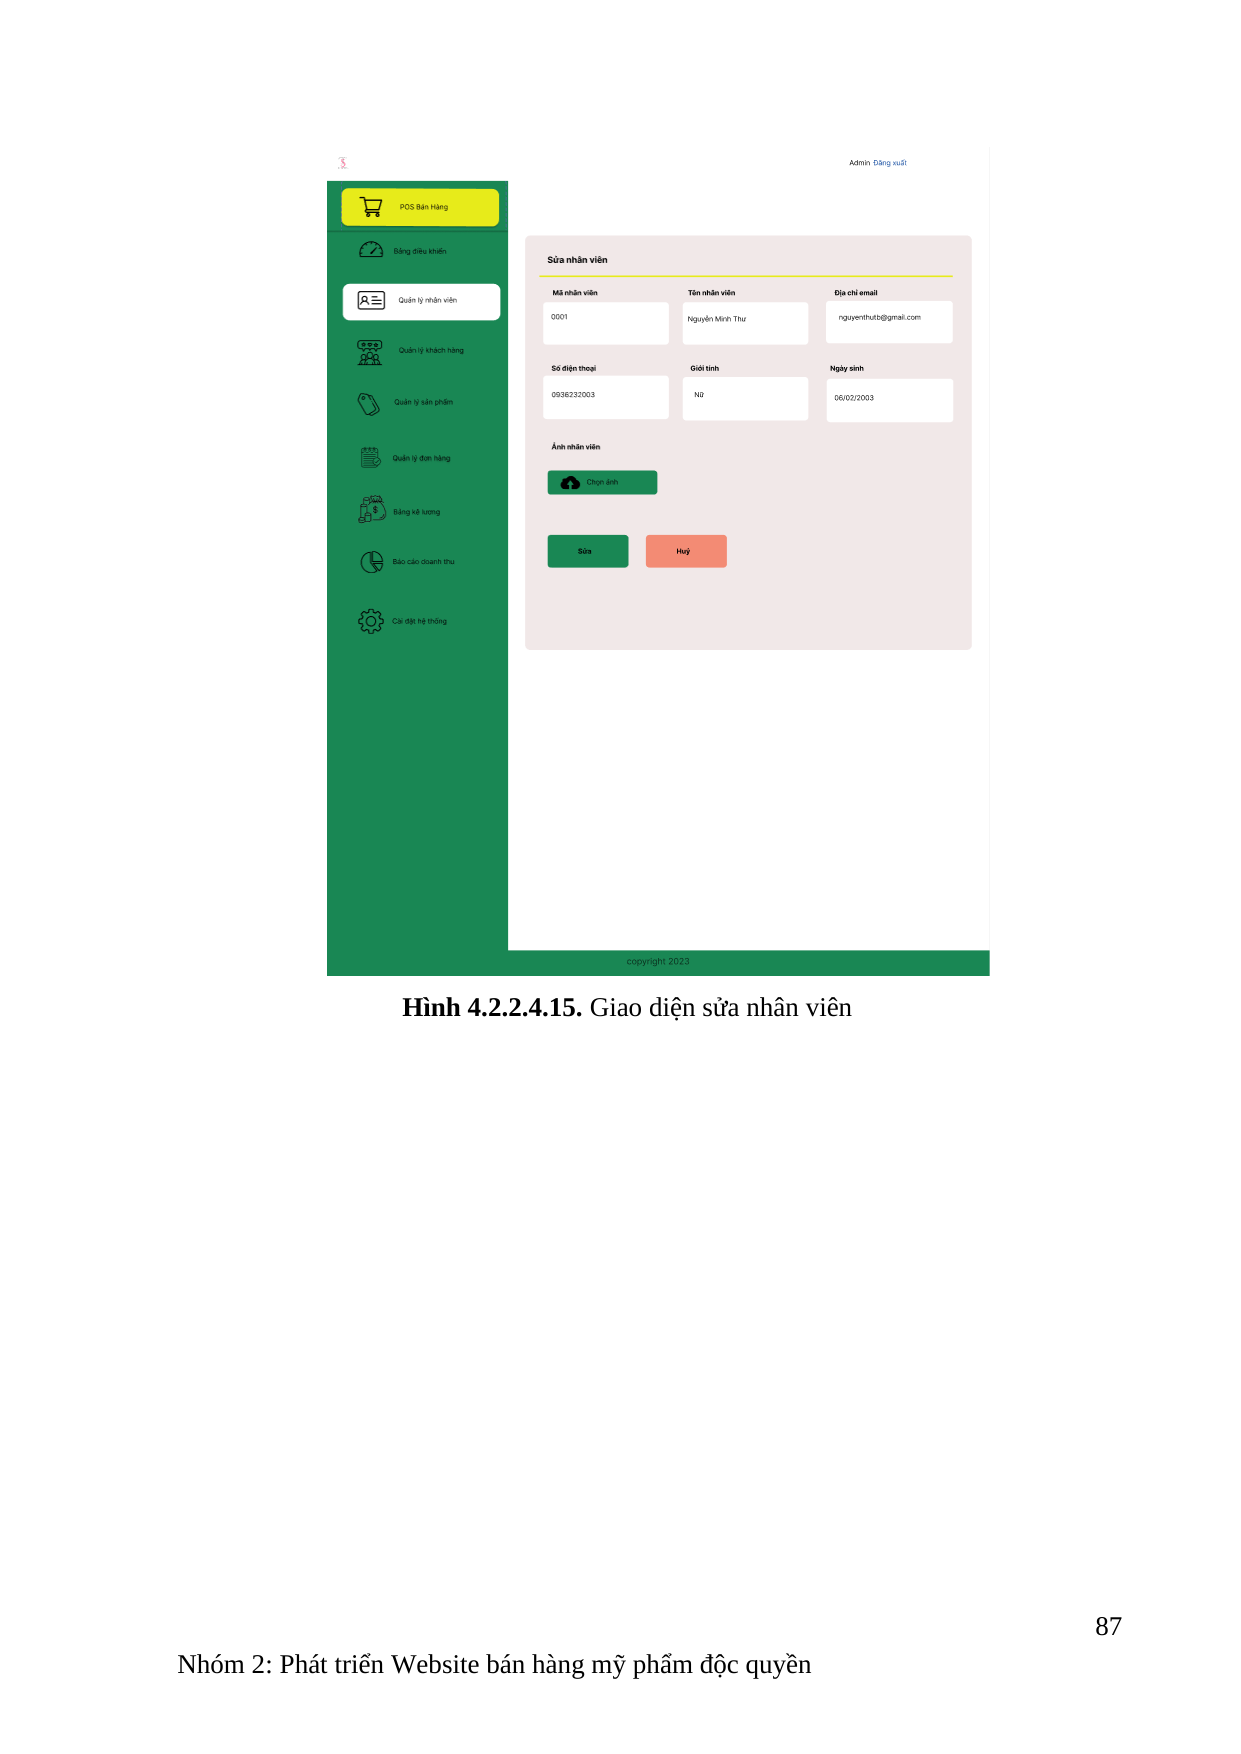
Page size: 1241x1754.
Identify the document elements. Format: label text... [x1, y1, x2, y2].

text Hình 4.2.2.4.15. Giao diện sửa nhân viên [327, 991, 1122, 1022]
picture [327, 147, 990, 976]
